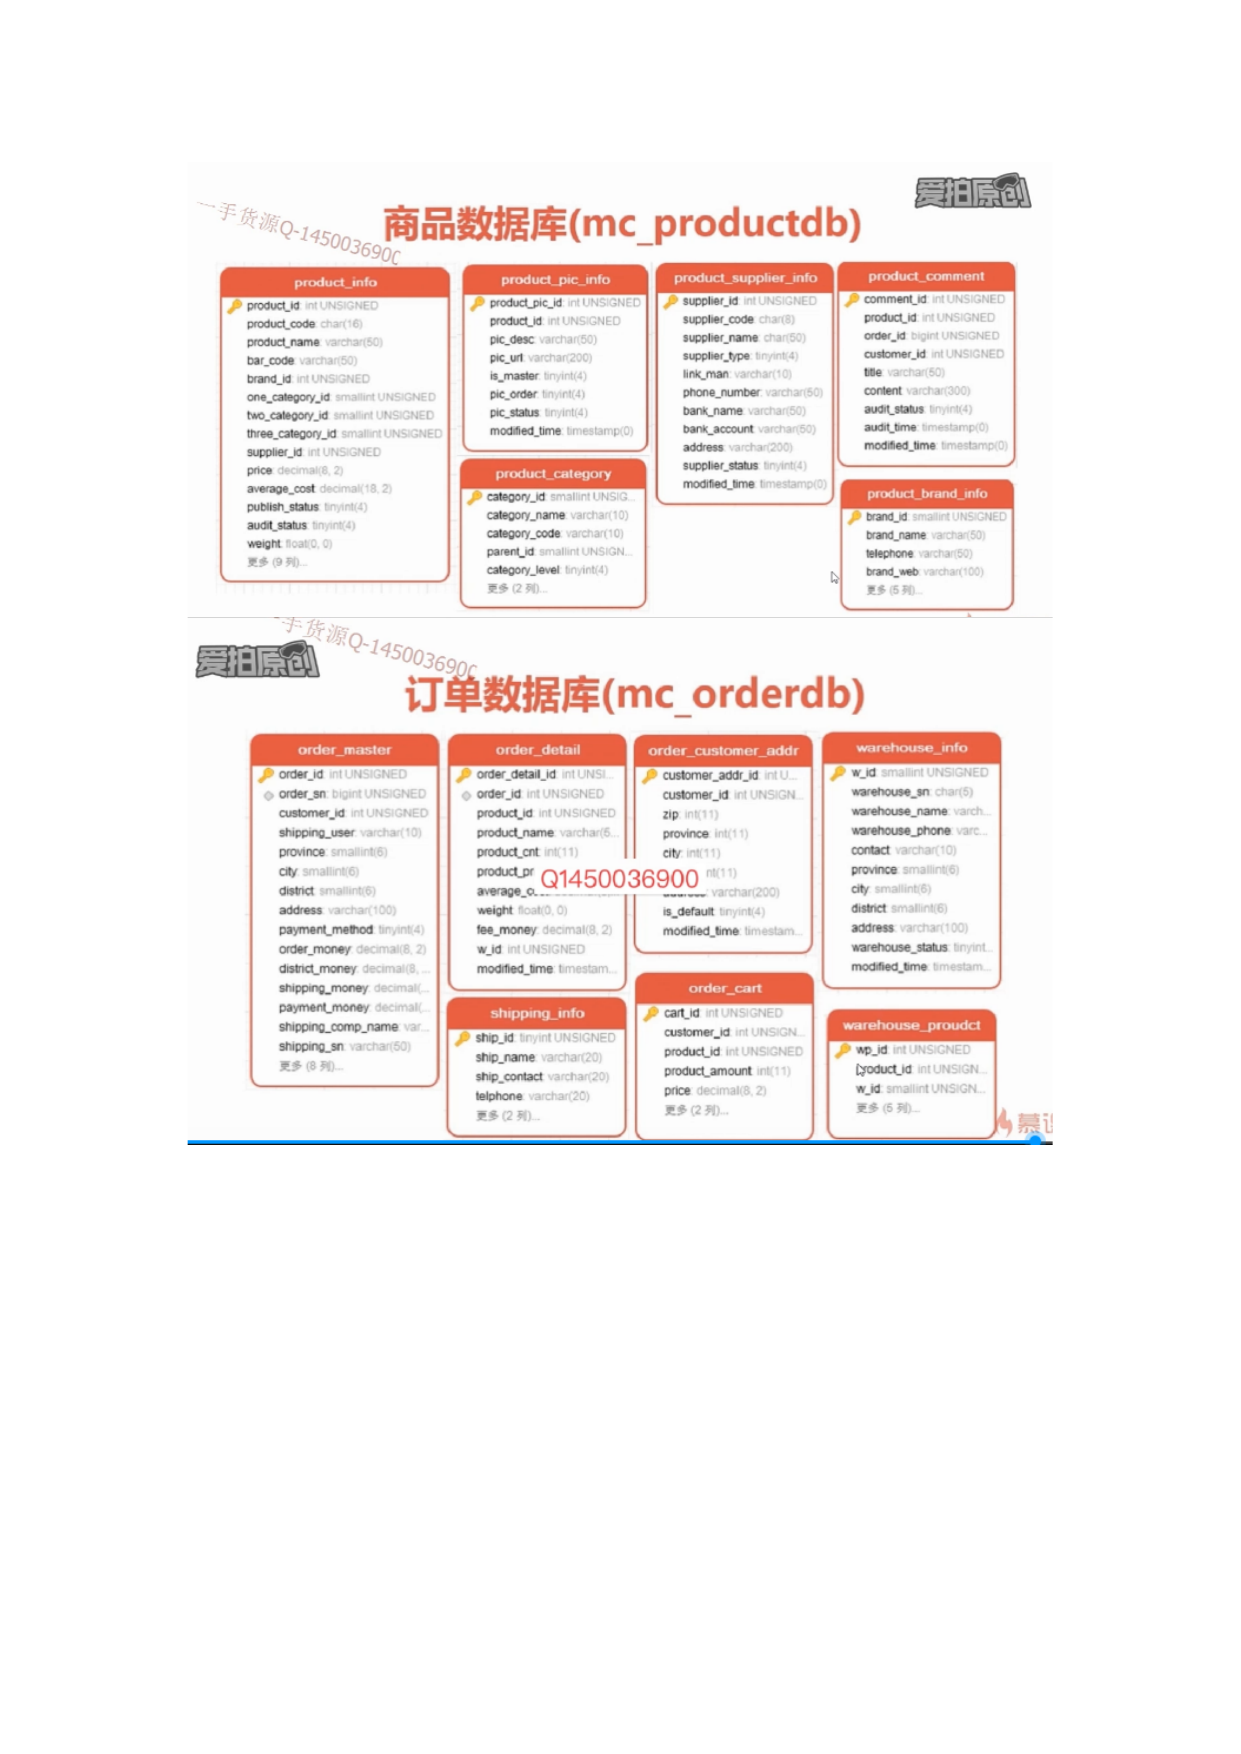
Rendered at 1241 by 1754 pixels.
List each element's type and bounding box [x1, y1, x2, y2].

picture [187, 162, 1053, 1145]
